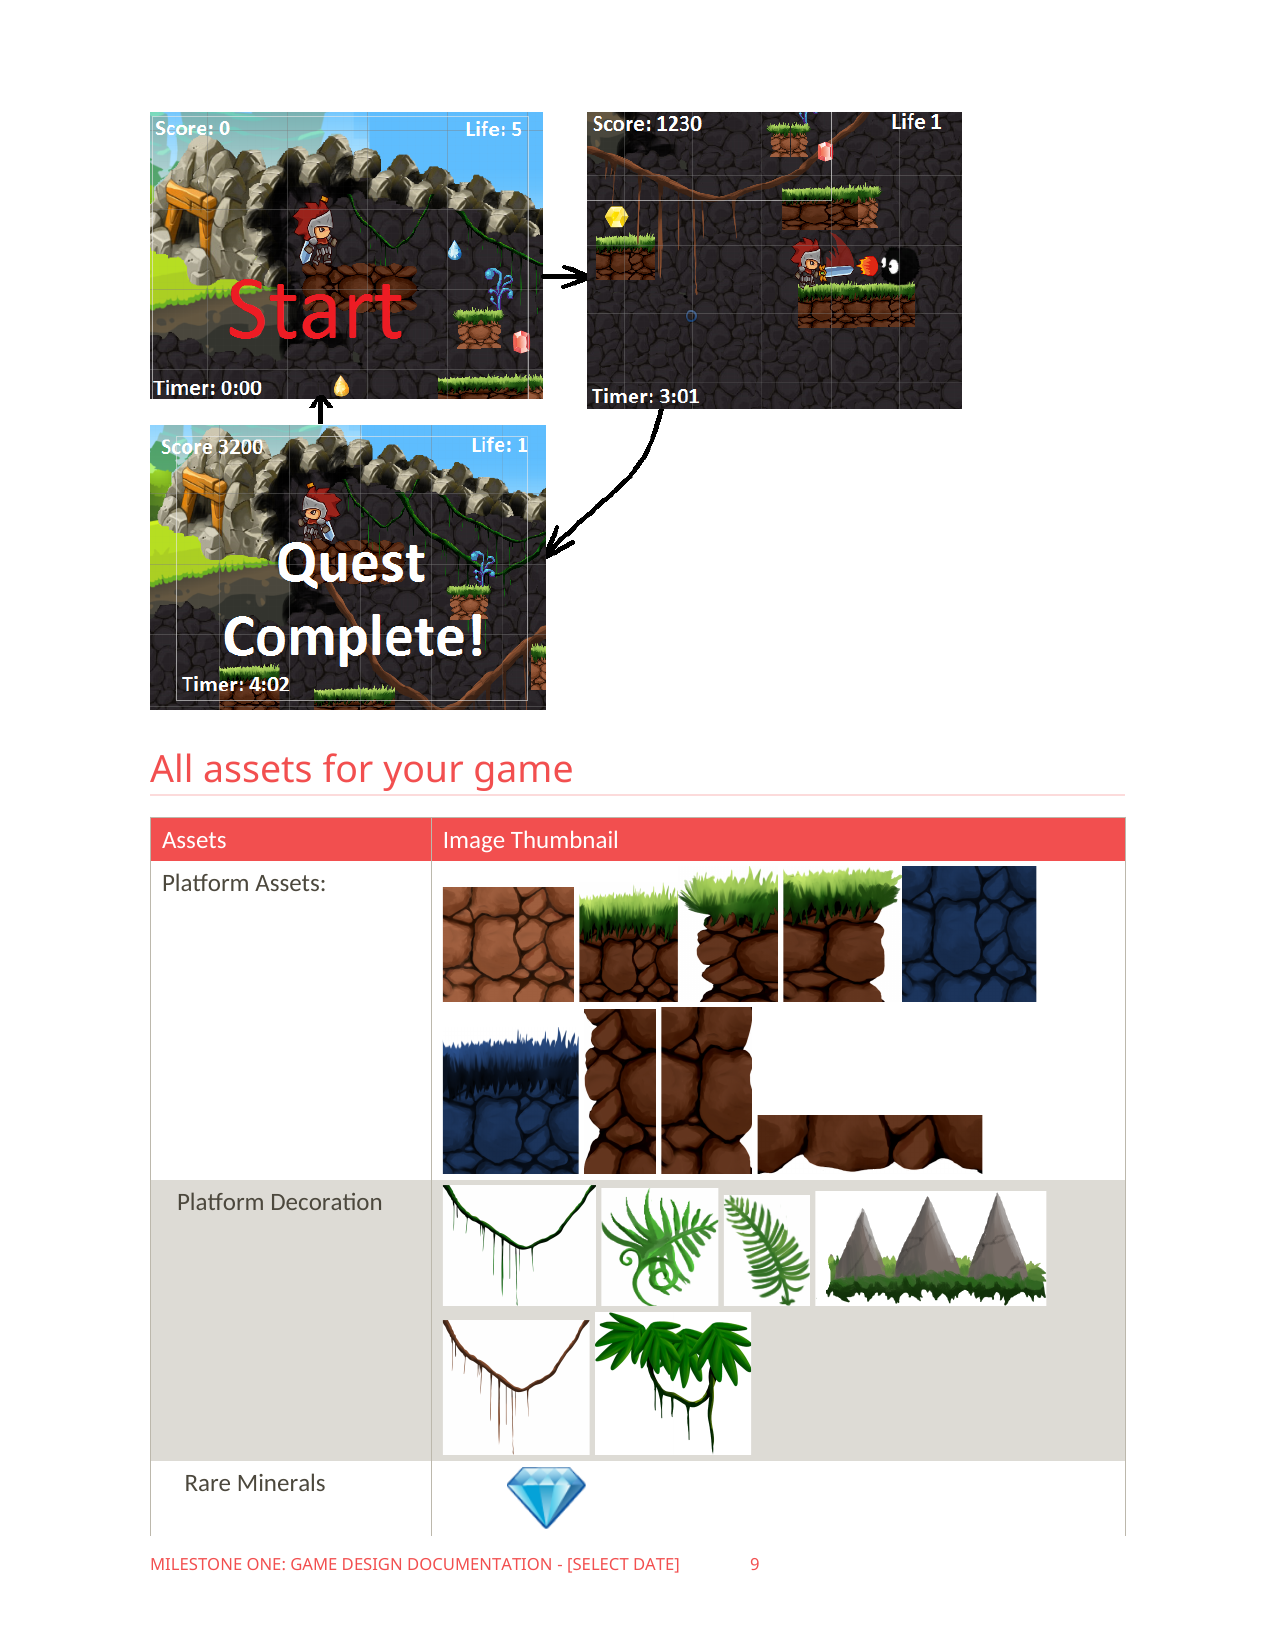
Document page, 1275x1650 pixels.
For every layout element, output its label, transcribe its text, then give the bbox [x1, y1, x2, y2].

picture [783, 866, 1037, 1002]
picture [150, 112, 966, 710]
picture [815, 1191, 1047, 1306]
picture [601, 1188, 719, 1306]
subtitle All assets for your game [150, 743, 1125, 794]
picture [442, 1320, 590, 1455]
table_cell Rare Minerals [151, 1461, 431, 1536]
picture [661, 1007, 752, 1174]
picture [506, 1466, 588, 1530]
table_cell [432, 1180, 1125, 1461]
table_header Image Thumbnail [432, 818, 1125, 861]
table_cell [432, 1461, 1125, 1536]
picture [723, 1195, 810, 1306]
picture [595, 1312, 752, 1455]
picture [442, 1185, 596, 1306]
picture [757, 1115, 983, 1174]
table_cell [432, 861, 1125, 1179]
table_cell Platform Decoration [151, 1180, 431, 1461]
picture [579, 866, 778, 1002]
picture [442, 887, 574, 1002]
table_header Assets [151, 818, 431, 861]
picture [442, 1027, 579, 1174]
table_cell Platform Assets: [151, 861, 431, 1179]
picture [584, 1009, 656, 1174]
